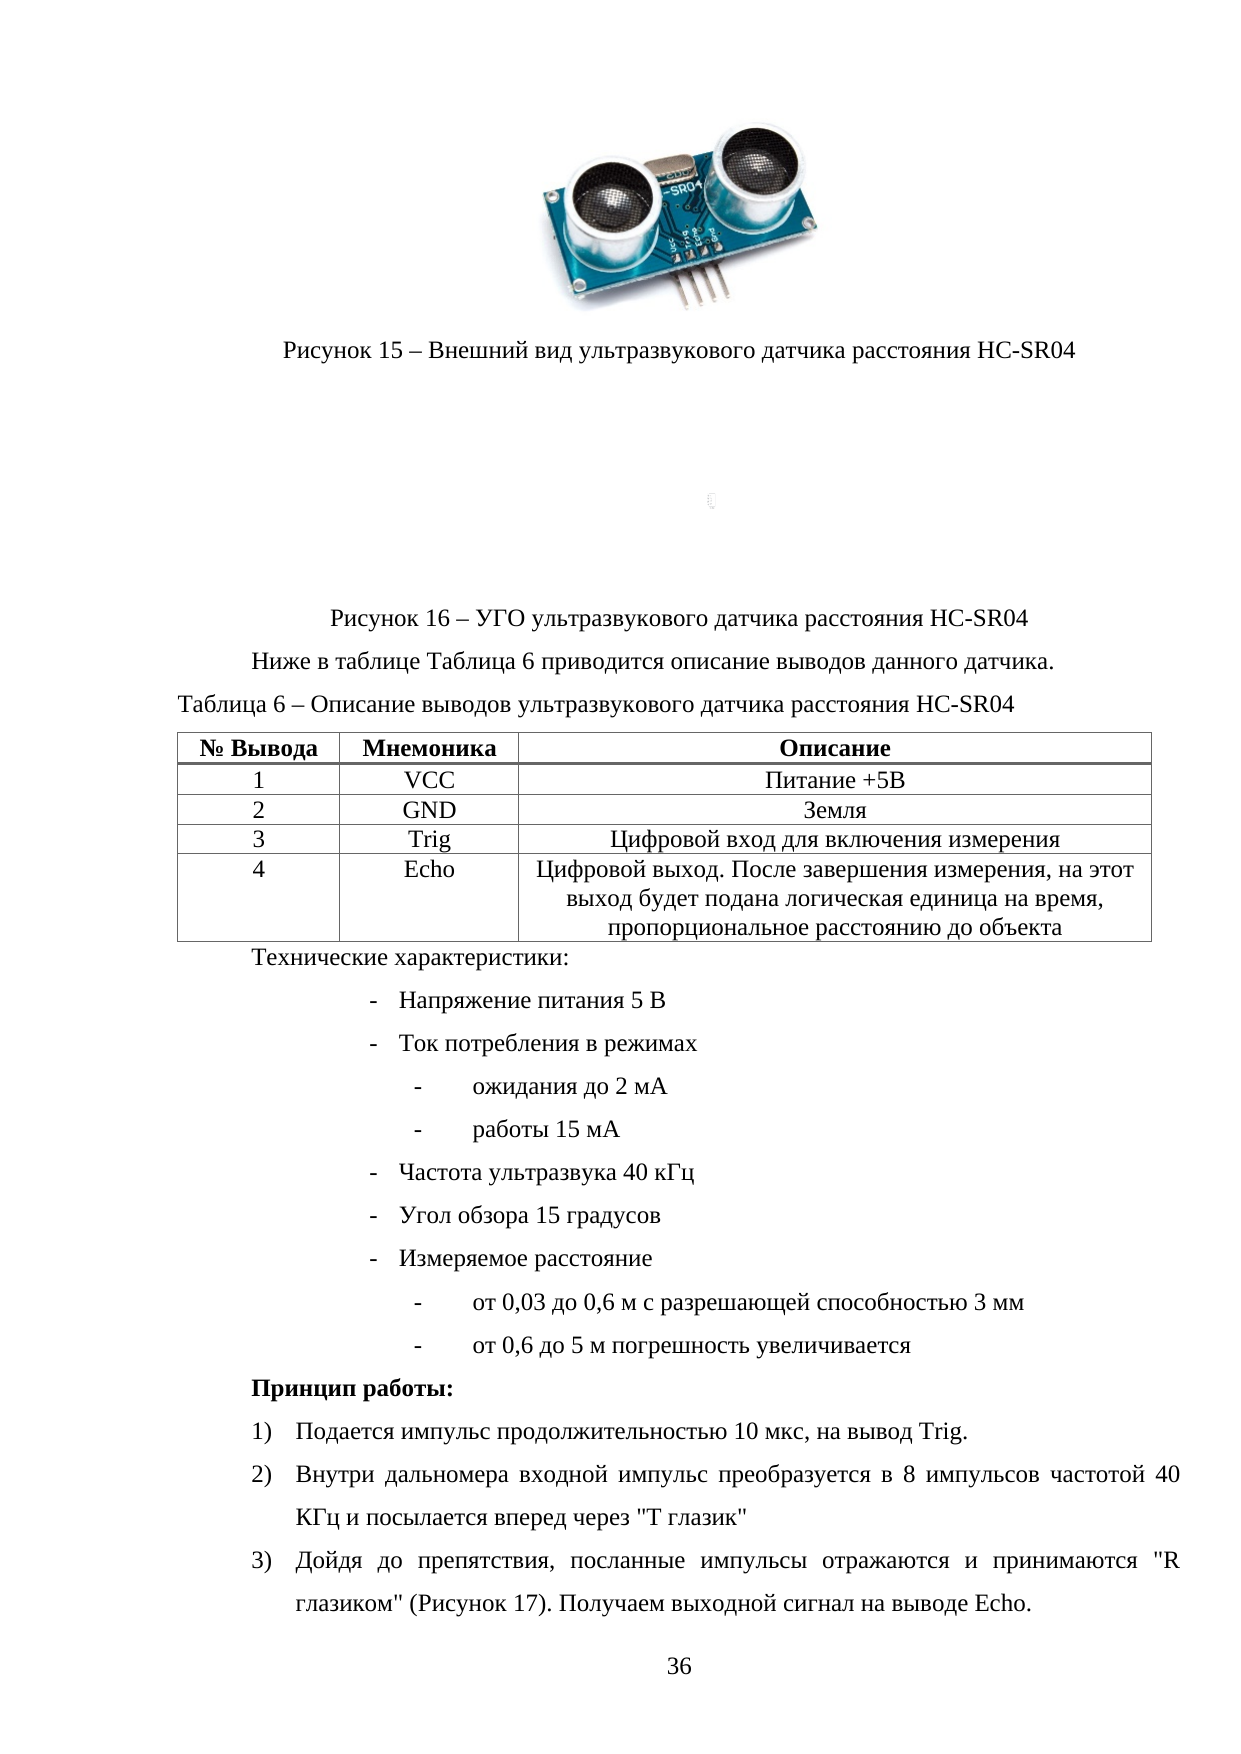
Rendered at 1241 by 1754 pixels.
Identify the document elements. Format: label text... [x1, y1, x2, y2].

text Угол обзора 15 градусов [295, 1200, 1181, 1229]
table_cell Цифровой выход. После завершения измерения, на этот выход будет подана логическая единица на время, пропорциональное расстоянию до объекта [519, 854, 1151, 941]
text Измеряемое расстояние [295, 1243, 1181, 1272]
text Частота ультразвука 40 кГц [295, 1157, 1181, 1186]
table_cell Цифровой вход для включения измерения [519, 825, 1151, 853]
table_cell GND [340, 795, 518, 823]
table_cell Питание +5В [519, 765, 1151, 794]
table_cell Echo [340, 854, 518, 941]
table_cell 4 [178, 854, 339, 941]
text Технические характеристики: [177, 942, 1181, 970]
table_header № Вывода [178, 733, 339, 762]
text Дойдя до препятствия, посланные импульсы отражаются и принимаются "R глазиком" (Рисунок 17). Получаем выходной сигнал на выводе Echo. [251, 1545, 1181, 1617]
text ожидания до 2 мА [340, 1071, 1181, 1100]
text Ток потребления в режимах [295, 1028, 1181, 1057]
table_cell Trig [340, 825, 518, 853]
table_cell 1 [178, 765, 339, 794]
table_header Мнемоника [340, 733, 518, 762]
table_cell 2 [178, 795, 339, 823]
table_cell VCC [340, 765, 518, 794]
text от 0,03 до 0,6 м с разрешающей способностью 3 мм [340, 1287, 1181, 1315]
text Внутри дальномера входной импульс преобразуется в 8 импульсов частотой 40 КГц и посылается вперед через "T глазик" [251, 1459, 1181, 1531]
text Ниже в таблице Таблица 6 приводится описание выводов данного датчика. [177, 646, 1181, 674]
table_header Описание [519, 733, 1151, 762]
list Подается импульс продолжительностью 10 мкс, на вывод Trig. [251, 1416, 1181, 1445]
picture [526, 118, 833, 321]
text Напряжение питания 5 В [295, 985, 1181, 1013]
text Принцип работы: [177, 1373, 1181, 1402]
text работы 15 мА [340, 1114, 1181, 1143]
table_cell Земля [519, 795, 1151, 823]
text от 0,6 до 5 м погрешность увеличивается [340, 1330, 1181, 1358]
table_cell 3 [178, 825, 339, 853]
